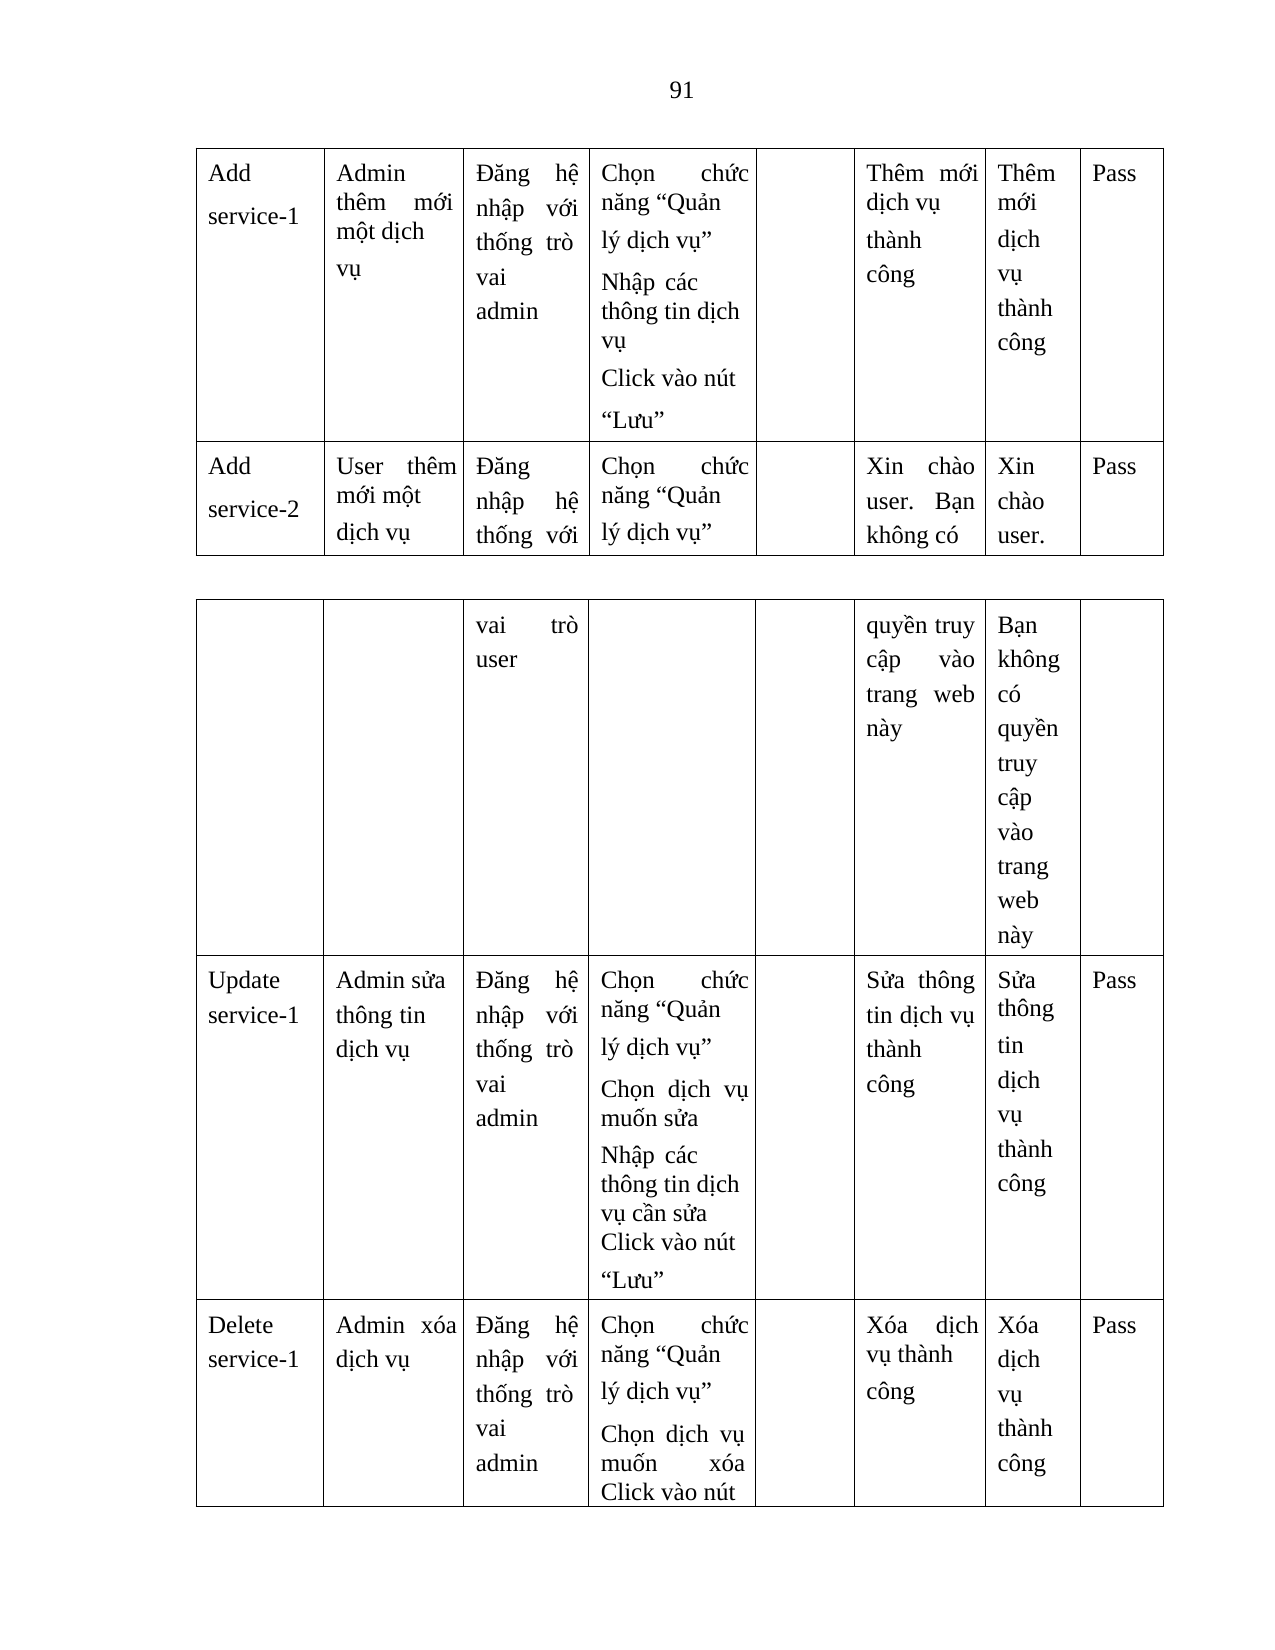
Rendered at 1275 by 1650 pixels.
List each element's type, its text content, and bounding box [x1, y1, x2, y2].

table_cell Sửa thông tin dịch vụ thành công [855, 956, 985, 1299]
table_header [756, 600, 854, 954]
table_header [589, 600, 755, 954]
table_header Bạn không có quyền truy cập vào trang web này [986, 600, 1080, 954]
table_cell Xin chào user. [986, 442, 1080, 555]
table_cell Pass [1081, 956, 1163, 1299]
table_cell Xin chào user. Bạn không có [855, 442, 985, 555]
table_cell Thêm mới dịch vụ thành công [855, 149, 985, 441]
table_header trò [545, 600, 588, 954]
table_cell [855, 1300, 985, 1506]
table_cell [757, 442, 854, 555]
table_cell User thêm mới một dịch vụ [325, 442, 463, 555]
table_cell Sửa thông tin dịch vụ thành công [986, 956, 1080, 1299]
table_cell Delete service-1 [197, 1300, 323, 1506]
table_cell Chọn chức năng “Quản lý dịch vụ” [590, 442, 756, 555]
table_cell Chọn chức năng “Quản lý dịch vụ” Chọn dịch vụ muốn sửa Nhập các thông tin dịch vụ cần sửa Click vào nút “Lưu” [589, 956, 755, 1299]
table_header quyền truy cập vào trang web này [855, 600, 985, 954]
table_cell Admin sửa thông tin dịch vụ [324, 956, 463, 1299]
table_header [324, 600, 463, 954]
table_cell Add service-1 [197, 149, 324, 441]
table_header [197, 600, 323, 954]
table_cell [757, 149, 854, 441]
table_cell hệ với trò [545, 149, 589, 441]
table_cell [756, 956, 854, 1299]
table_header [1081, 600, 1163, 954]
table_cell Pass [1081, 442, 1163, 555]
table_cell Pass [1081, 1300, 1163, 1506]
table_cell Chọn chức năng “Quản lý dịch vụ” Nhập các thông tin dịch vụ Click vào nút “Lưu” [590, 149, 756, 441]
table_header vai user [464, 600, 545, 954]
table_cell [589, 1300, 755, 1506]
table_cell hệ với trò [545, 1300, 588, 1506]
table_cell Thêm mới dịch vụ thành công [986, 149, 1080, 441]
table_cell Pass [1081, 149, 1163, 441]
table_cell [464, 1300, 545, 1506]
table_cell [986, 1300, 1080, 1506]
table_cell hệ với [545, 442, 589, 555]
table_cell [464, 149, 545, 441]
table_cell Đăng nhập thống vai admin [464, 956, 545, 1299]
table_cell Admin xóa dịch vụ [324, 1300, 463, 1506]
table_cell Add service-2 [197, 442, 324, 555]
table_cell [756, 1300, 854, 1506]
table_cell Đăng nhập thống [464, 442, 545, 555]
table_cell Update service-1 [197, 956, 323, 1299]
table_cell Admin thêm mới một dịch vụ [325, 149, 463, 441]
table_cell hệ với trò [545, 956, 588, 1299]
